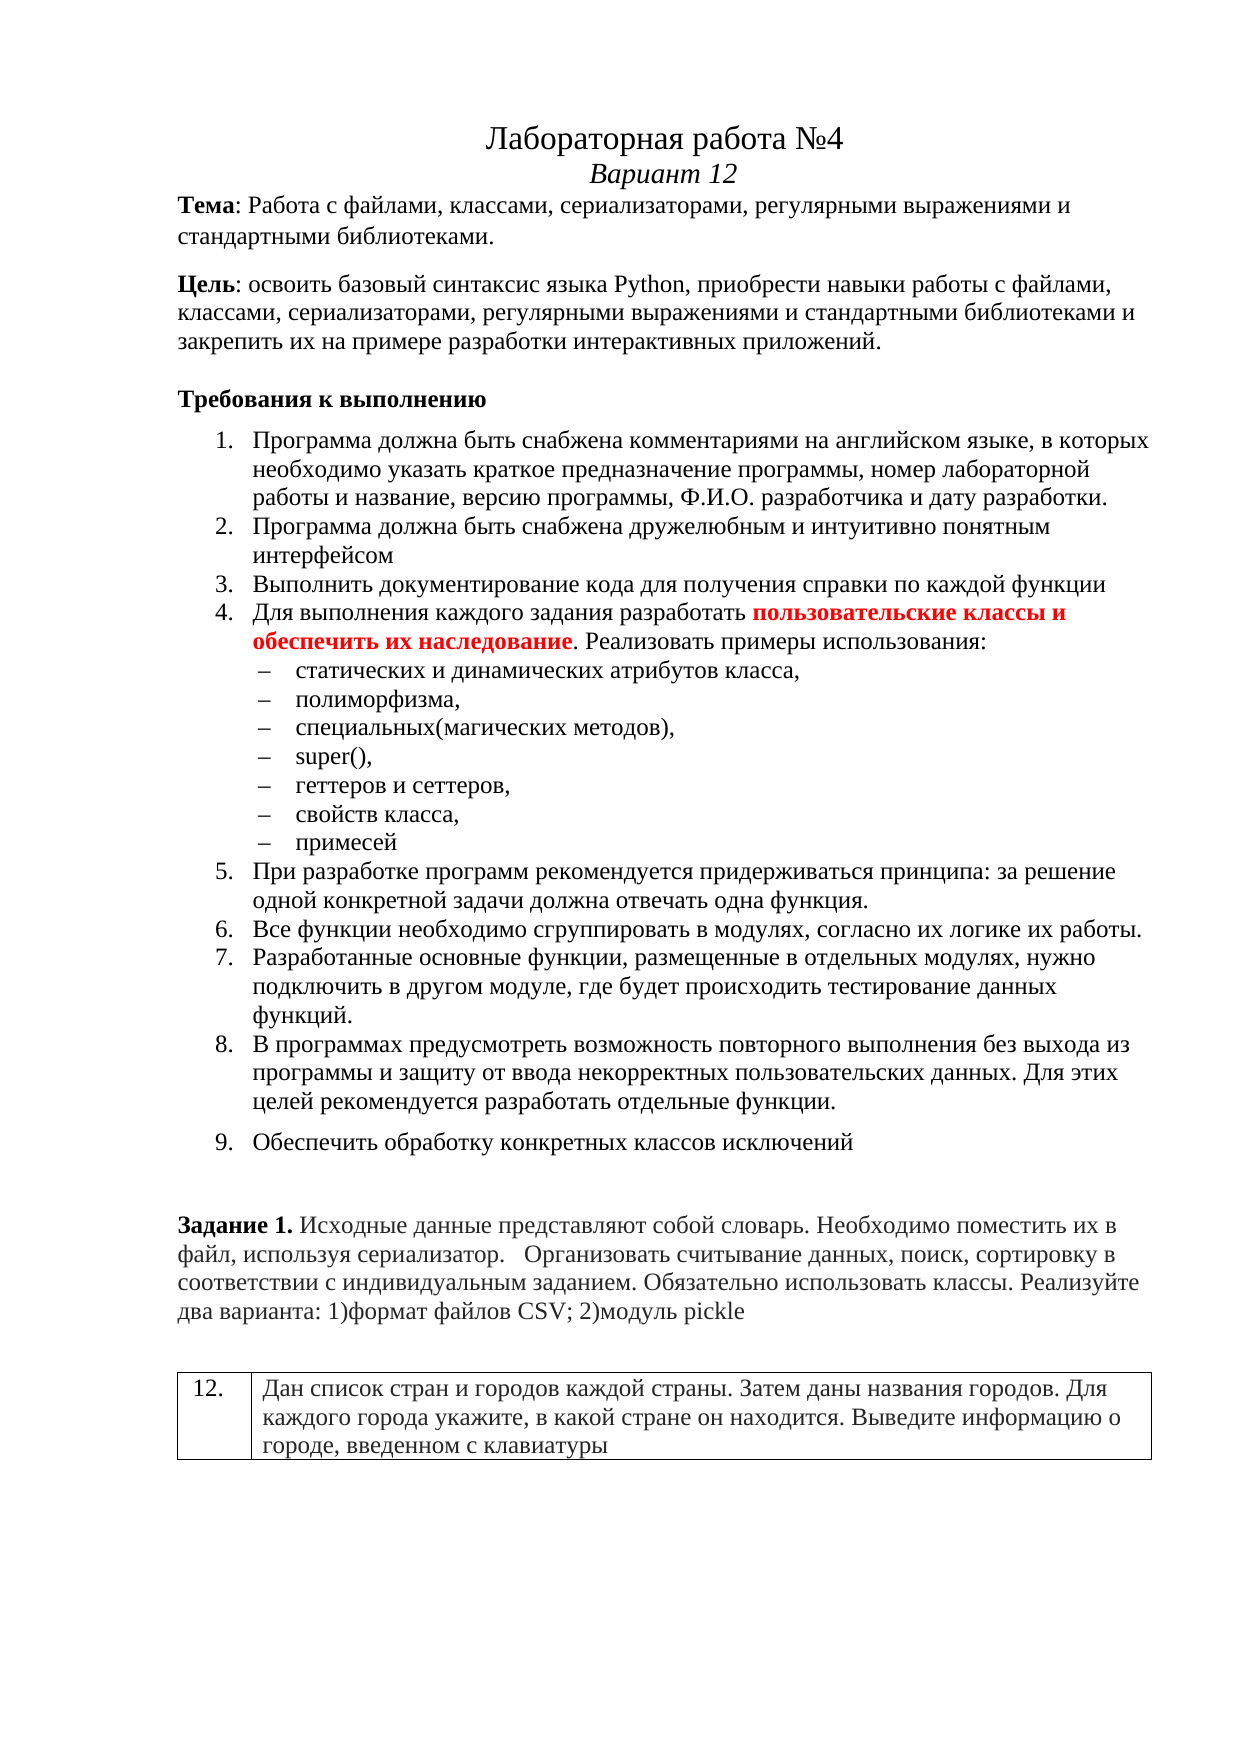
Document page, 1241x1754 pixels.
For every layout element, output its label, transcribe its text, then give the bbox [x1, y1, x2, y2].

text Цель: освоить базовый синтаксис языка Python, приобрести навыки работы с файлами, классами, сериализаторами, регулярными выражениями и стандартными библиотеками и закрепить их на примере разработки интерактивных приложений. [177, 269, 1152, 355]
list Для выполнения каждого задания разработать пользовательские классы и обеспечить их наследование. Реализовать примеры использования: [215, 597, 1152, 655]
list В программах предусмотреть возможность повторного выполнения без выхода из программы и защиту от ввода некорректных пользовательских данных. Для этих целей рекомендуется разработать отдельные функции. [215, 1029, 1152, 1115]
table_header Дан список стран и городов каждой страны. Затем даны названия городов. Для каждого города укажите, в какой стране он находится. Выведите информацию о городе, введенном с клавиатуры [608, 1373, 1151, 1459]
list При разработке программ рекомендуется придерживаться принципа: за решение одной конкретной задачи должна отвечать одна функция. [215, 856, 1152, 914]
list super(), [258, 741, 1152, 770]
list свойств класса, [258, 799, 1152, 827]
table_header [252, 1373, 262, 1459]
text Задание 1. Исходные данные представляют собой словарь. Необходимо поместить их в файл, используя сериализатор. Организовать считывание данных, поиск, сортировку в соответствии с индивидуальным заданием. Обязательно использовать классы. Реализуйте два варианта: 1)формат файлов CSV; 2)модуль pickle [177, 1210, 1152, 1325]
list Программа должна быть снабжена комментариями на английском языке, в которых необходимо указать краткое предназначение программы, номер лабораторной работы и название, версию программы, Ф.И.О. разработчика и дату разработки. [215, 425, 1152, 511]
list Обеспечить обработку конкретных классов исключений [215, 1127, 1152, 1156]
list специальных(магических методов), [258, 712, 1152, 741]
text Требования к выполнению [177, 384, 1152, 412]
list геттеров и сеттеров, [258, 770, 1152, 799]
list полиморфизма, [258, 684, 1152, 712]
table_header 12. [178, 1373, 251, 1459]
list Все функции необходимо сгруппировать в модулях, согласно их логике их работы. [215, 914, 1152, 942]
list примесей [258, 827, 1152, 856]
text Тема: Работа с файлами, классами, сериализаторами, регулярными выражениями и стандартными библиотеками. [177, 190, 1152, 250]
list Разработанные основные функции, размещенные в отдельных модулях, нужно подключить в другом модуле, где будет происходить тестирование данных функций. [215, 942, 1152, 1029]
text Лабораторная работа №4 [177, 118, 1152, 156]
list Выполнить документирование кода для получения справки по каждой функции [215, 569, 1152, 597]
text Вариант 12 [177, 156, 1152, 190]
list Программа должна быть снабжена дружелюбным и интуитивно понятным интерфейсом [215, 511, 1152, 569]
list статических и динамических атрибутов класса, [258, 655, 1152, 684]
